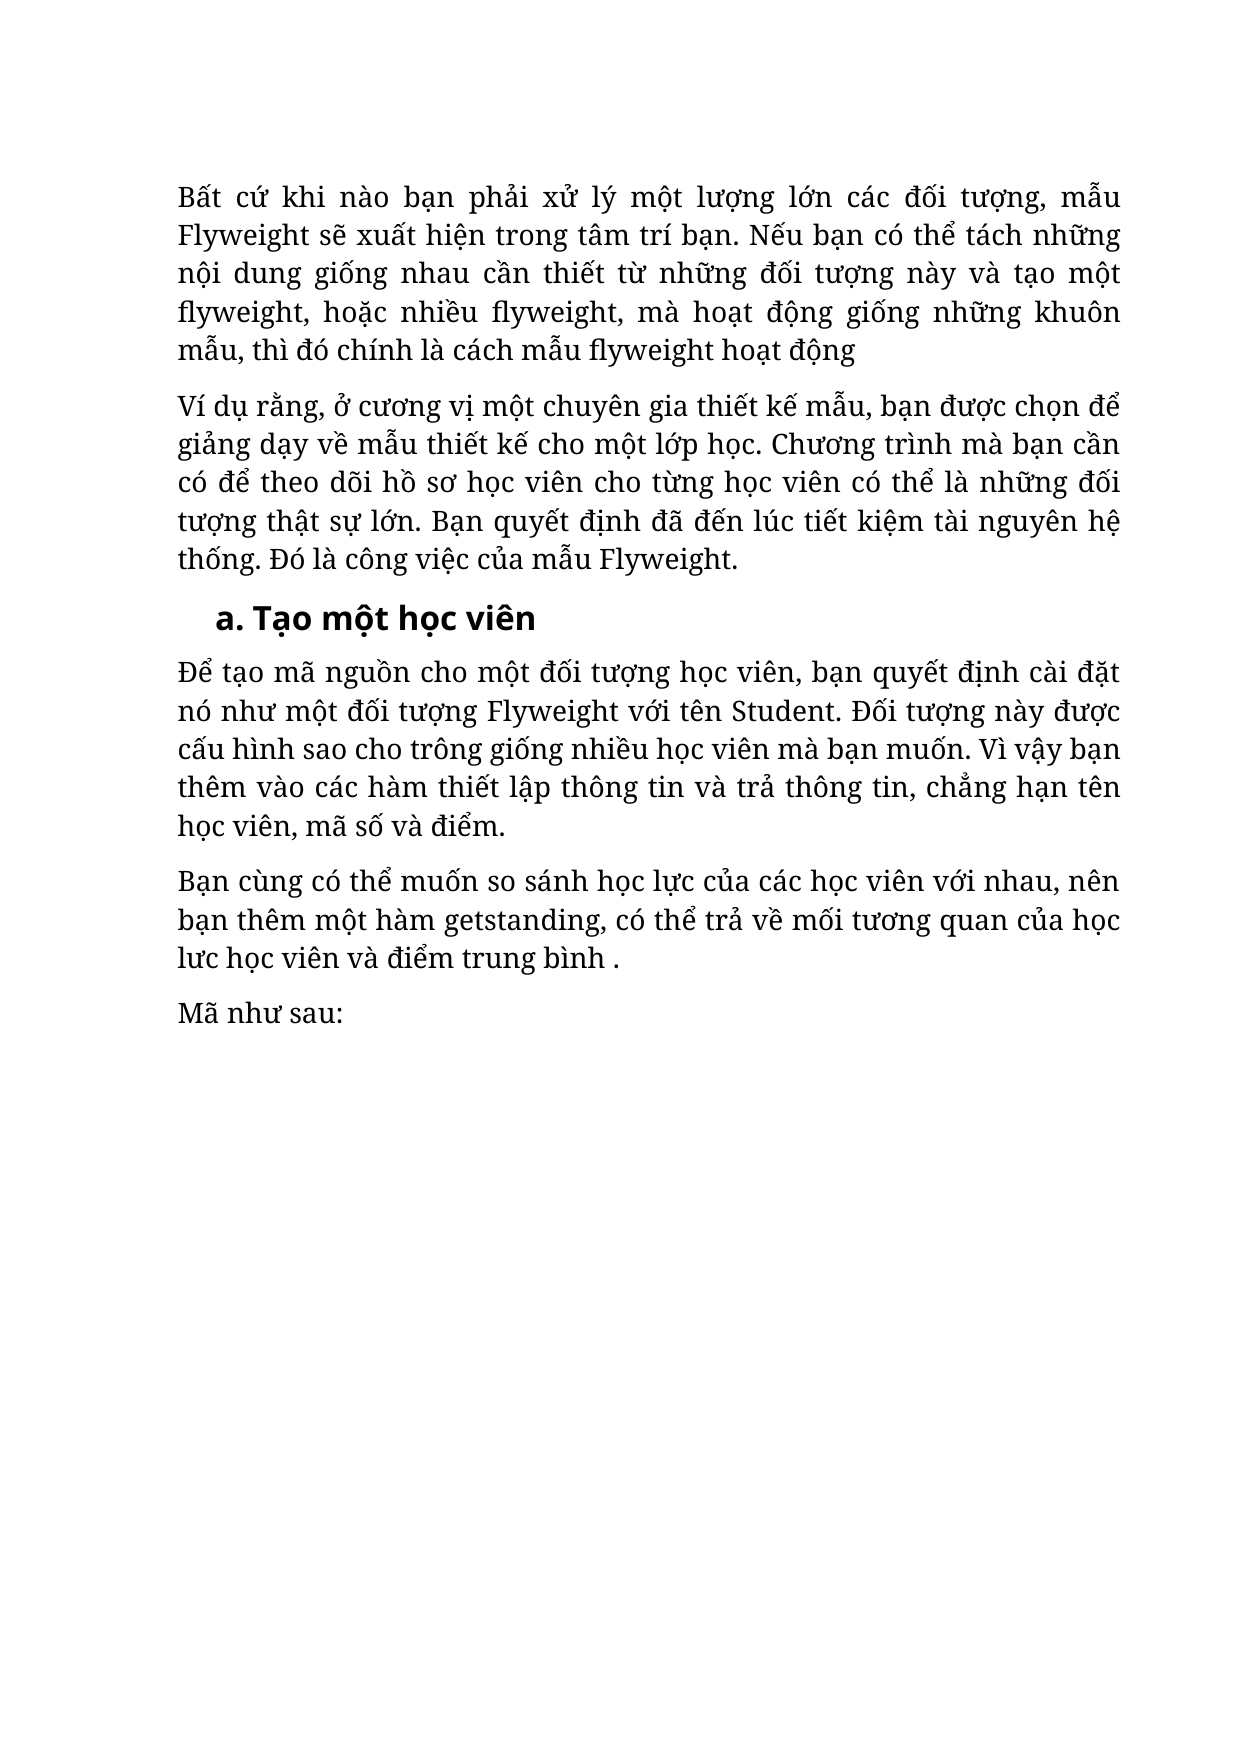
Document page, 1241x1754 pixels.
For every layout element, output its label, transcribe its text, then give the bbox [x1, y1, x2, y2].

text Ví dụ rằng, ở cương vị một chuyên gia thiết kế mẫu, bạn được chọn để giảng dạy về mẫu thiết kế cho một lớp học. Chương trình mà bạn cần có để theo dõi hồ sơ học viên cho từng học viên có thể là những đối tượng thật sự lớn. Bạn quyết định đã đến lúc tiết kiệm tài nguyên hệ thống. Đó là công việc của mẫu Flyweight. [177, 386, 1122, 578]
text Bất cứ khi nào bạn phải xử lý một lượng lớn các đối tượng, mẫu Flyweight sẽ xuất hiện trong tâm trí bạn. Nếu bạn có thể tách những nội dung giống nhau cần thiết từ những đối tượng này và tạo một flyweight, hoặc nhiều flyweight, mà hoạt động giống những khuôn mẫu, thì đó chính là cách mẫu flyweight hoạt động [177, 177, 1122, 369]
subtitle Tạo một học viên [215, 595, 1122, 640]
text Mã như sau: [177, 994, 1122, 1032]
text Để tạo mã nguồn cho một đối tượng học viên, bạn quyết định cài đặt nó như một đối tượng Flyweight với tên Student. Đối tượng này được cấu hình sao cho trông giống nhiều học viên mà bạn muốn. Vì vậy bạn thêm vào các hàm thiết lập thông tin và trả thông tin, chẳng hạn tên học viên, mã số và điểm. [177, 653, 1122, 844]
text Bạn cùng có thể muốn so sánh học lực của các học viên với nhau, nên bạn thêm một hàm getstanding, có thể trả về mối tương quan của học lưc học viên và điểm trung bình . [177, 862, 1122, 977]
